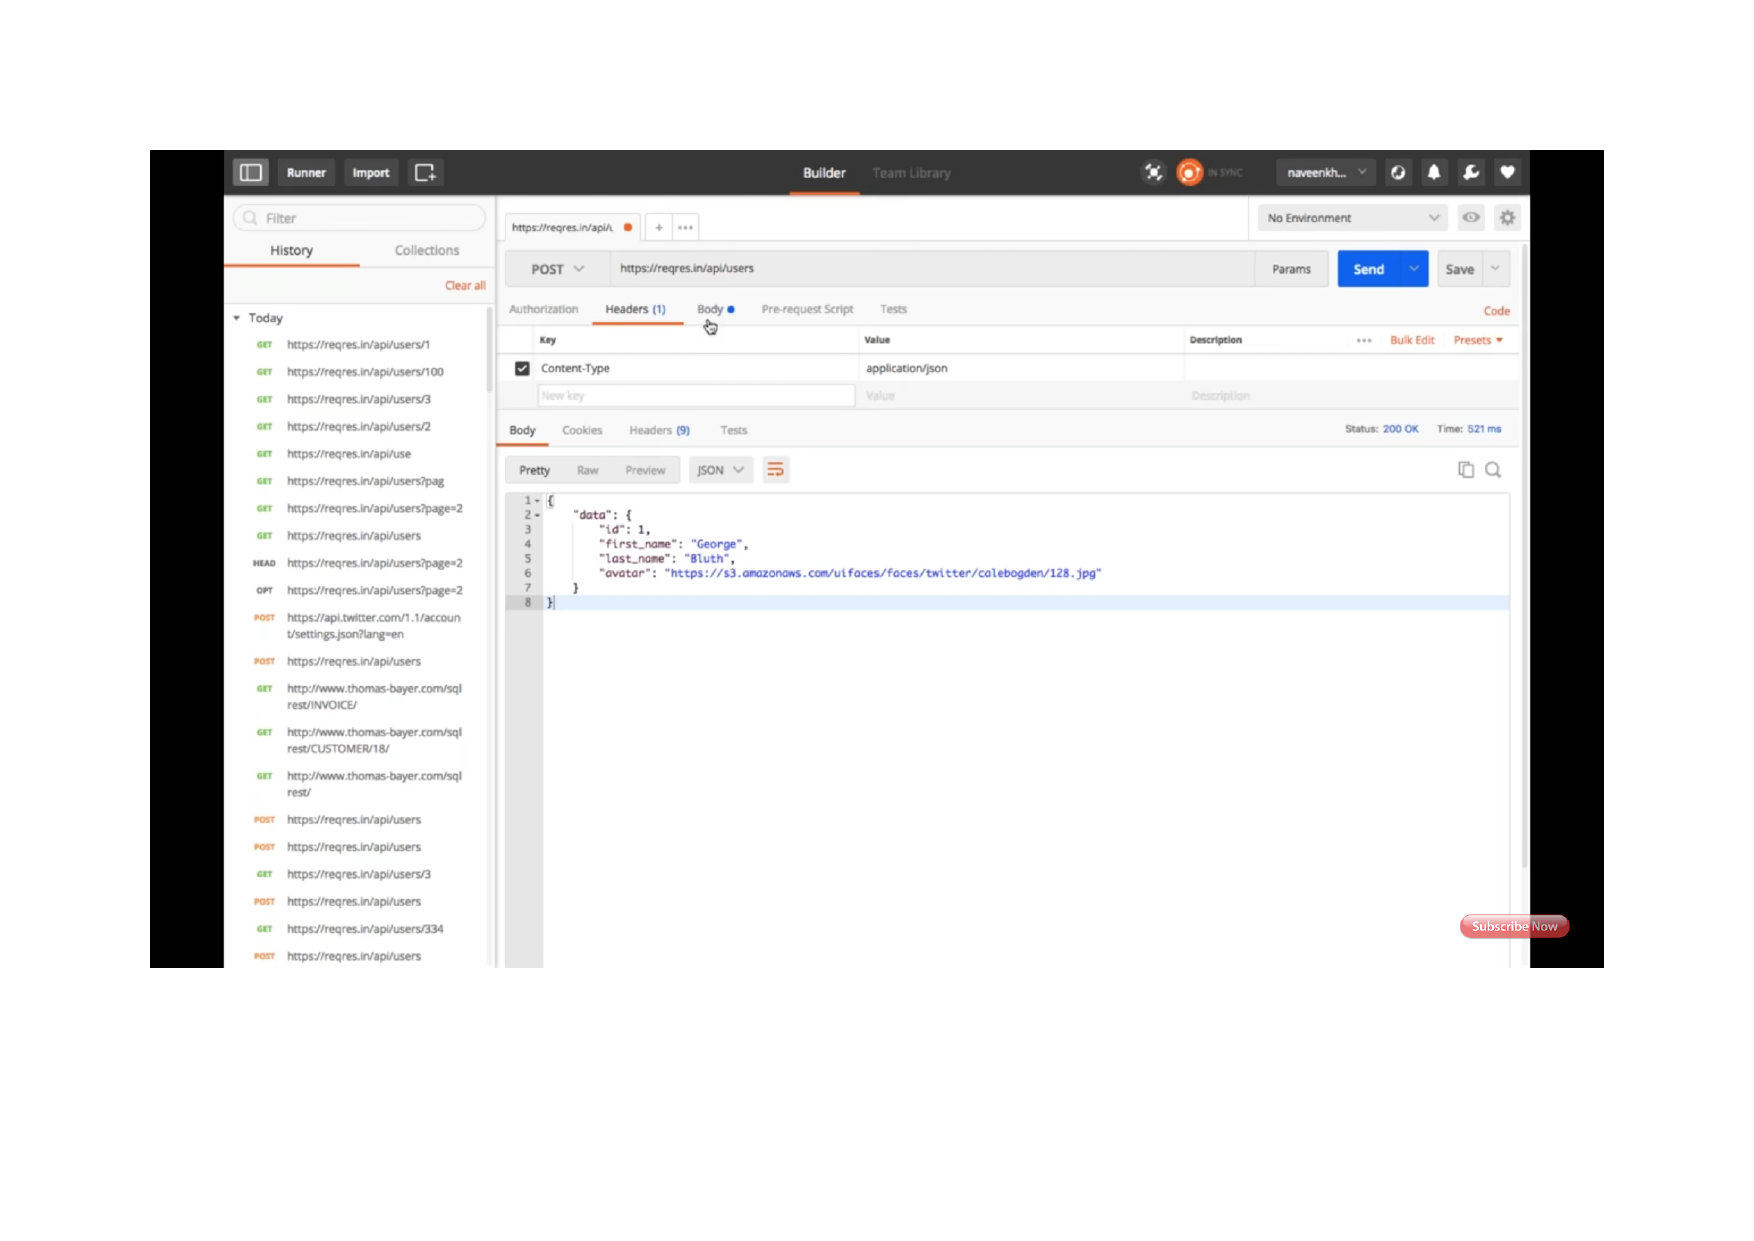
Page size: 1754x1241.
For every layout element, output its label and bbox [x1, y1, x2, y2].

picture [150, 150, 1604, 968]
